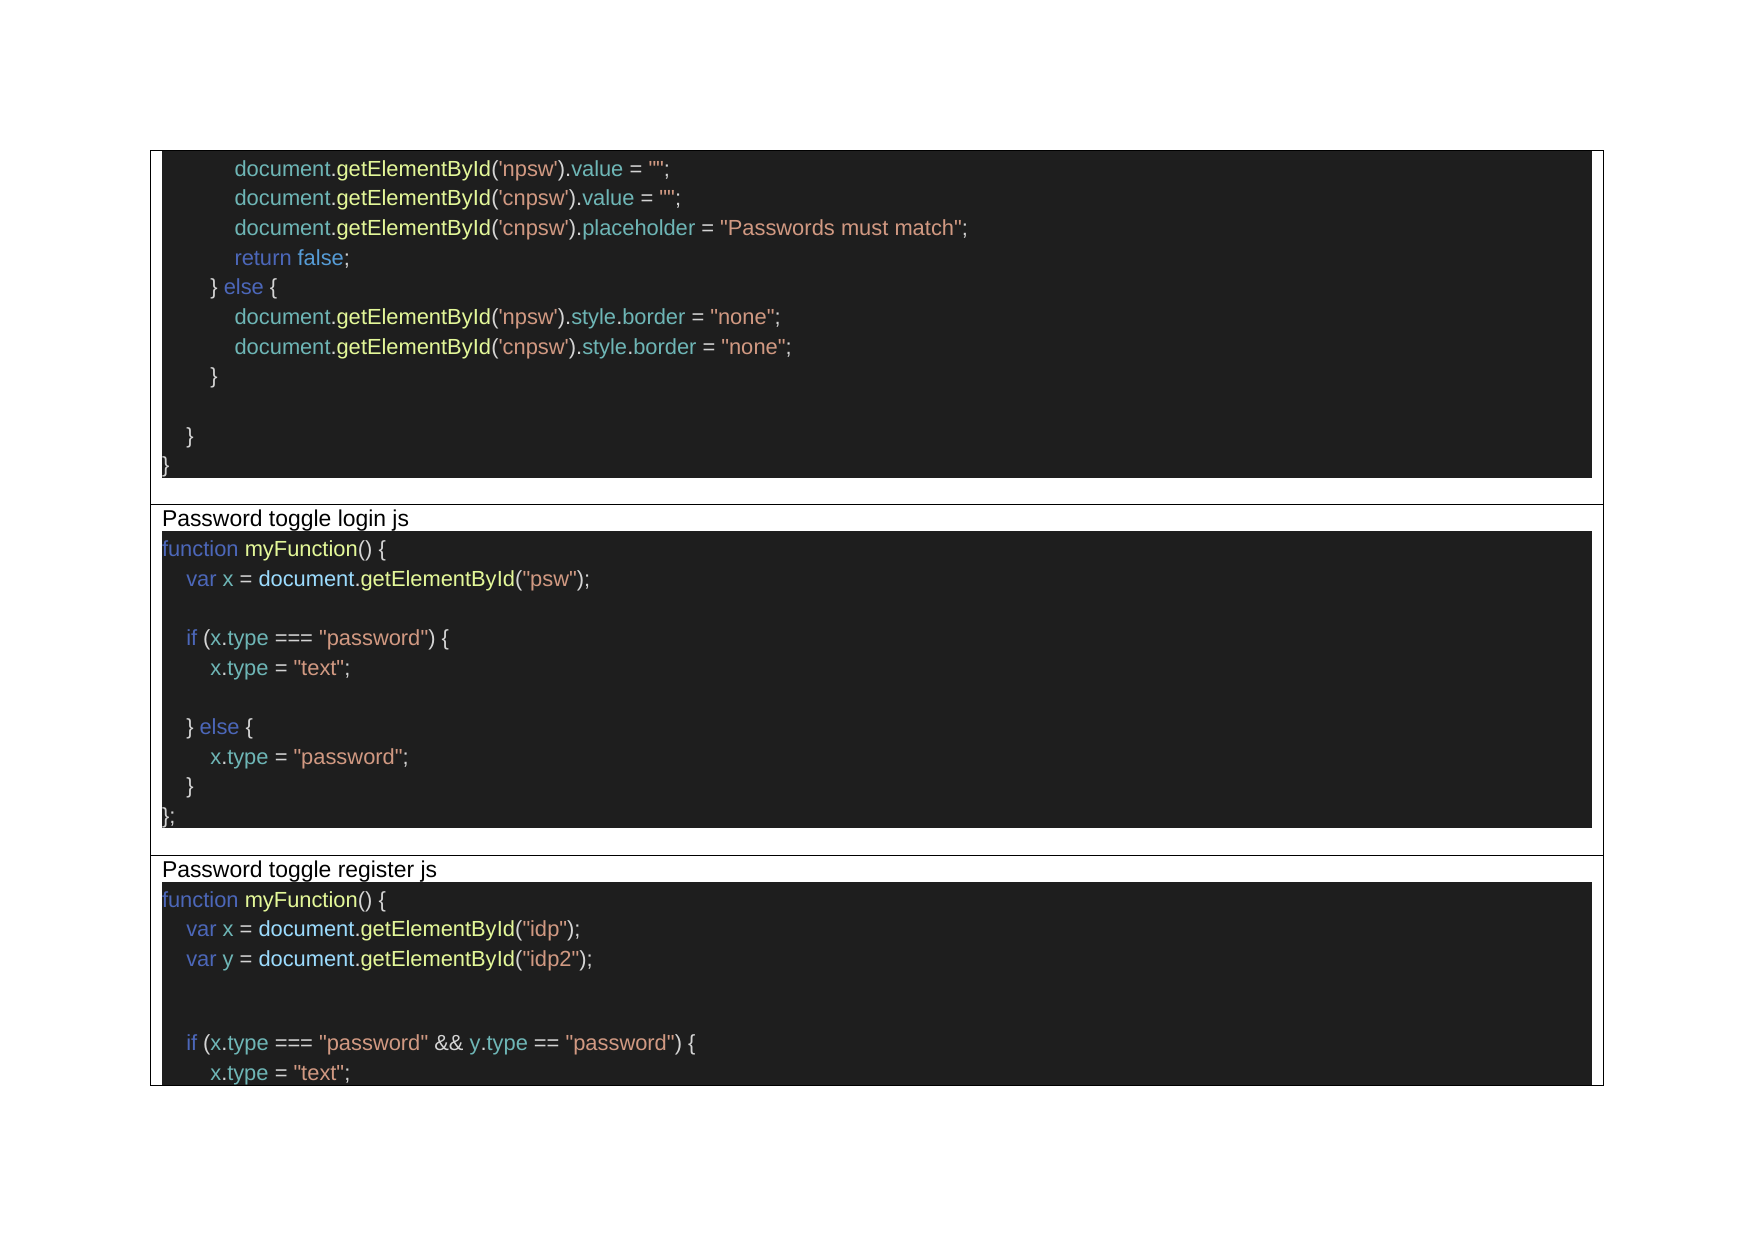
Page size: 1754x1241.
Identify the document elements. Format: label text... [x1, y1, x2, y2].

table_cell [151, 856, 1603, 1085]
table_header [151, 151, 1603, 504]
table_cell Password toggle login js function myFunction() { var x = document.getElementById("psw"); if (x.type === "password") { x.type = "text"; } else { x.type = "password"; } }; [151, 505, 1603, 854]
